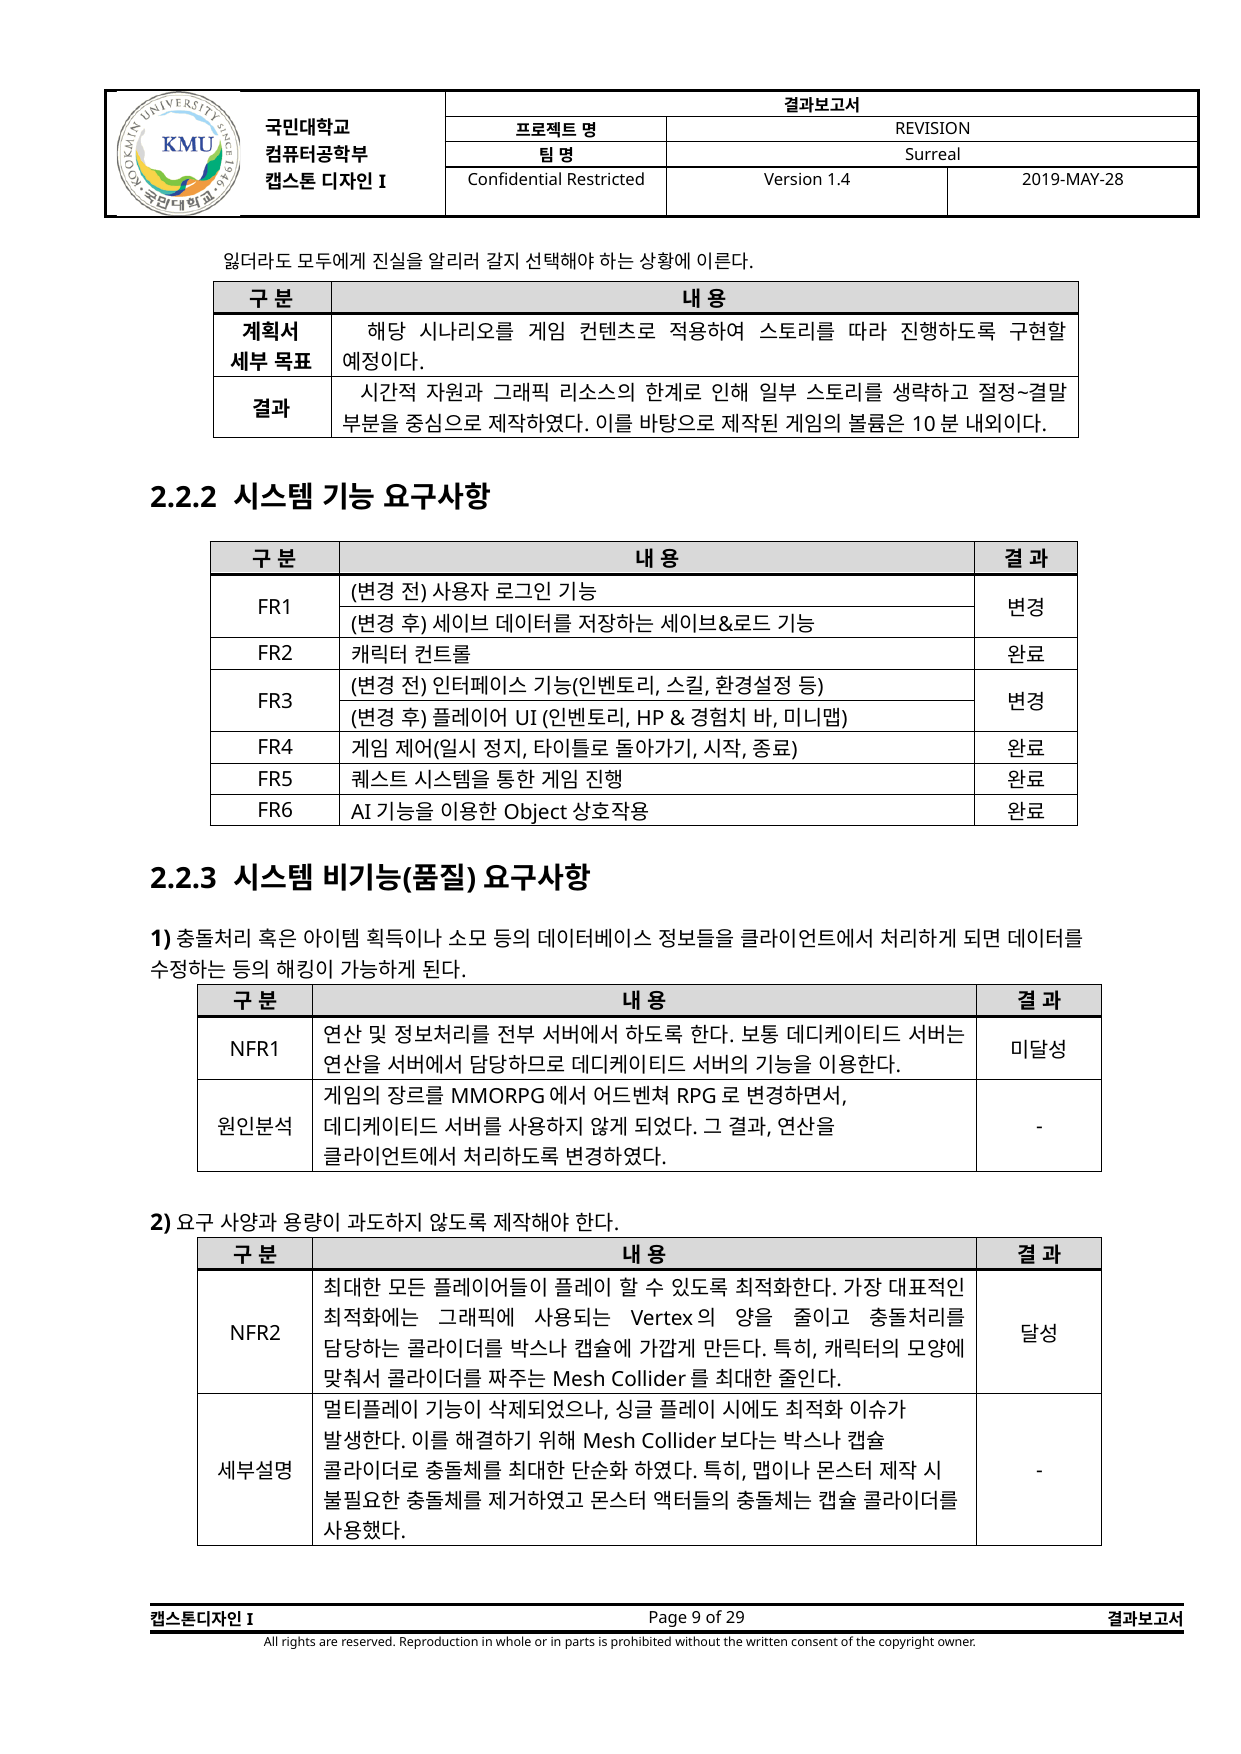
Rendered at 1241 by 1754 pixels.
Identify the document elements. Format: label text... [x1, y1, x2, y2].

table_cell FR5 [211, 764, 339, 794]
table_cell 게임의 장르를 MMORPG에서 어드벤쳐 RPG로 변경하면서, 데디케이티드 서버를 사용하지 않게 되었다. 그 결과, 연산을 클라이언트에서 처리하도록 변경하였다. [313, 1080, 976, 1171]
table_header 구 분 [214, 282, 331, 312]
table_header 내 용 [340, 542, 974, 572]
table_cell 해당 시나리오를 게임 컨텐츠로 적용하여 스토리를 따라 진행하도록 구현할 예정이다. [332, 315, 1078, 376]
subtitle 시스템 기능 요구사항 [150, 474, 1090, 516]
table_header 구 분 [211, 542, 339, 572]
table_cell (변경 후) 플레이어 UI (인벤토리, HP & 경험치 바, 미니맵) [340, 701, 974, 731]
table_cell 퀘스트 시스템을 통한 게임 진행 [340, 764, 974, 794]
table_cell FR2 [211, 638, 339, 668]
table_cell 변경 [975, 670, 1077, 731]
text 1) 충돌처리 혹은 아이템 획득이나 소모 등의 데이터베이스 정보들을 클라이언트에서 처리하게 되면 데이터를 수정하는 등의 해킹이 가능하게 된다. [150, 922, 1090, 984]
table_cell - [977, 1394, 1101, 1545]
table_header 결 과 [977, 985, 1101, 1015]
table_cell (변경 전) 인터페이스 기능(인벤토리, 스킬, 환경설정 등) [340, 670, 974, 700]
table_cell 완료 [975, 764, 1077, 794]
table_cell NFR2 [198, 1271, 312, 1393]
table_cell 달성 [977, 1271, 1101, 1393]
text 2) 요구 사양과 용량이 과도하지 않도록 제작해야 한다. [150, 1206, 1090, 1237]
table_header 구 분 [198, 1238, 312, 1268]
table_cell 결과 [214, 377, 331, 437]
table_cell 미달성 [977, 1018, 1101, 1079]
table_header 내 용 [313, 1238, 976, 1268]
table_header 내 용 [332, 282, 1078, 312]
table_cell 게임 제어(일시 정지, 타이틀로 돌아가기, 시작, 종료) [340, 732, 974, 763]
table_header 내 용 [313, 985, 976, 1015]
table_cell (변경 후) 세이브 데이터를 저장하는 세이브&로드 기능 [340, 607, 974, 637]
table_cell 완료 [975, 795, 1077, 825]
table_cell 시간적 자원과 그래픽 리소스의 한계로 인해 일부 스토리를 생략하고 절정~결말 부분을 중심으로 제작하였다. 이를 바탕으로 제작된 게임의 볼륨은 10분 내외이다. [332, 377, 1078, 437]
table_cell 캐릭터 컨트롤 [340, 638, 974, 668]
table_cell FR4 [211, 732, 339, 763]
table_cell NFR1 [198, 1018, 312, 1079]
table_cell 계획서 세부 목표 [214, 315, 331, 376]
table_cell 완료 [975, 732, 1077, 763]
table_cell FR1 [211, 576, 339, 637]
table_cell (변경 전) 사용자 로그인 기능 [340, 576, 974, 606]
table_cell AI 기능을 이용한 Object 상호작용 [340, 795, 974, 825]
table_cell 완료 [975, 638, 1077, 668]
subtitle 시스템 비기능(품질) 요구사항 [150, 855, 1090, 897]
table_header 결 과 [977, 1238, 1101, 1268]
table_cell 멀티플레이 기능이 삭제되었으나, 싱글 플레이 시에도 최적화 이슈가 발생한다. 이를 해결하기 위해 Mesh Collider보다는 박스나 캡슐 콜라이더로 충돌체를 최대한 단순화 하였다. 특히, 맵이나 몬스터 제작 시 불필요한 충돌체를 제거하였고 몬스터 액터들의 충돌체는 캡슐 콜라이더를 사용했다. [313, 1394, 976, 1545]
table_cell 연산 및 정보처리를 전부 서버에서 하도록 한다. 보통 데디케이티드 서버는 연산을 서버에서 담당하므로 데디케이티드 서버의 기능을 이용한다. [313, 1018, 976, 1079]
picture [116, 91, 241, 216]
table_cell 세부설명 [198, 1394, 312, 1545]
table_cell FR6 [211, 795, 339, 825]
table_cell 원인분석 [198, 1080, 312, 1171]
table_cell 최대한 모든 플레이어들이 플레이 할 수 있도록 최적화한다. 가장 대표적인 최적화에는 그래픽에 사용되는 Vertex의 양을 줄이고 충돌처리를 담당하는 콜라이더를 박스나 캡슐에 가깝게 만든다. 특히, 캐릭터의 모양에 맞춰서 콜라이더를 짜주는 Mesh Collider를 최대한 줄인다. [313, 1271, 976, 1393]
table_header 구 분 [198, 985, 312, 1015]
table_cell - [977, 1080, 1101, 1171]
table_cell FR3 [211, 670, 339, 731]
table_cell 변경 [975, 576, 1077, 637]
table_header 결 과 [975, 542, 1077, 572]
